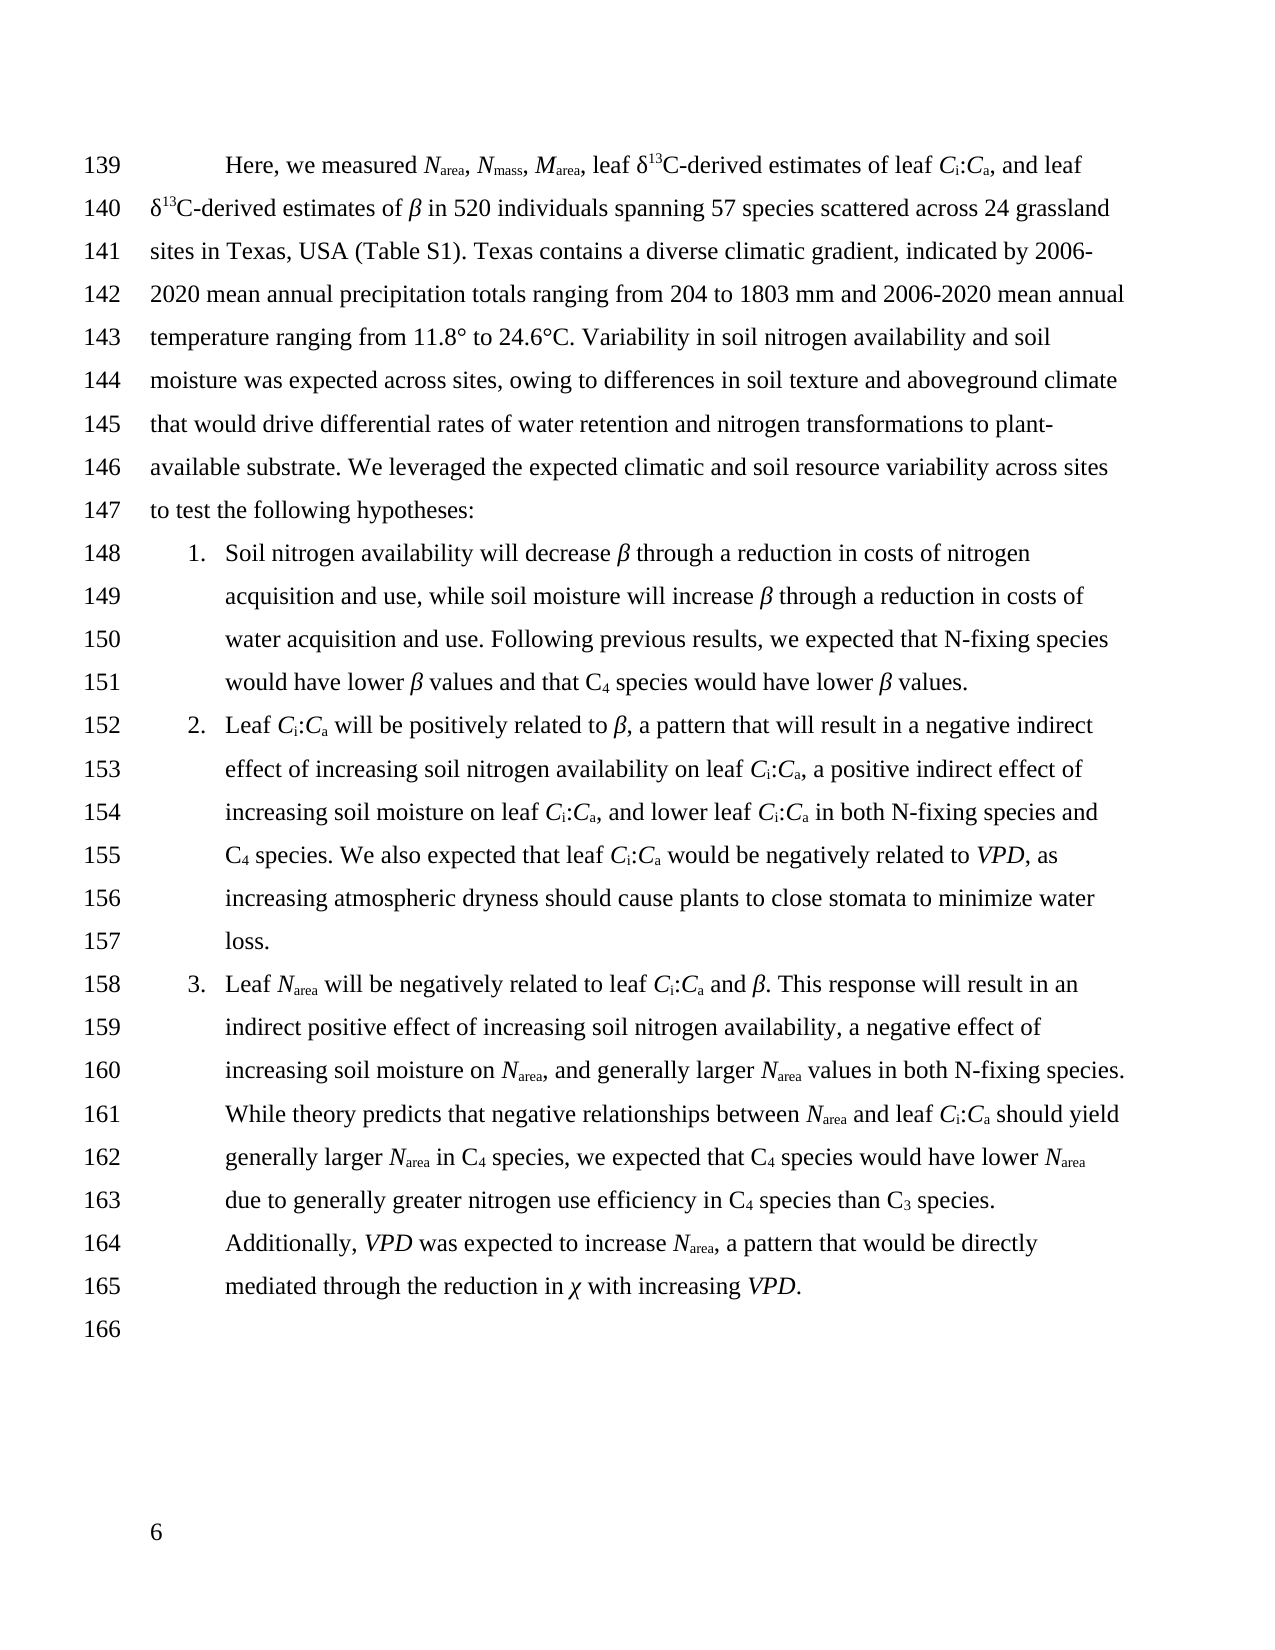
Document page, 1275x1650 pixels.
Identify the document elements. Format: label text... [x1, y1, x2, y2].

list Leaf Narea will be negatively related to leaf Ci:Ca and β. This response will result in an indirect positive effect of increasing soil nitrogen availability, a negative effect of increasing soil moisture on Narea, and generally larger Narea values in both N-fixing species. While theory predicts that negative relationships between Narea and leaf Ci:Ca should yield generally larger Narea in C4 species, we expected that C4 species would have lower Narea due to generally greater nitrogen use efficiency in C4 species than C3 species. Additionally, VPD was expected to increase Narea, a pattern that would be directly mediated through the reduction in χ with increasing VPD. [187, 969, 1125, 1300]
list Leaf Ci:Ca will be positively related to β, a pattern that will result in a negative indirect effect of increasing soil nitrogen availability on leaf Ci:Ca, a positive indirect effect of increasing soil moisture on leaf Ci:Ca, and lower leaf Ci:Ca in both N-fixing species and C4 species. We also expected that leaf Ci:Ca would be negatively related to VPD, as increasing atmospheric dryness should cause plants to close stomata to minimize water loss. [187, 711, 1125, 955]
text Here, we measured Narea, Nmass, Marea, leaf δ13C-derived estimates of leaf Ci:Ca, and leaf δ13C-derived estimates of β in 520 individuals spanning 57 species scattered across 24 grassland sites in Texas, USA (Table S1). Texas contains a diverse climatic gradient, indicated by 2006-2020 mean annual precipitation totals ranging from 204 to 1803 mm and 2006-2020 mean annual temperature ranging from 11.8° to 24.6°C. Variability in soil nitrogen availability and soil moisture was expected across sites, owing to differences in soil texture and aboveground climate that would drive differential rates of water retention and nitrogen transformations to plant-available substrate. We leveraged the expected climatic and soil resource variability across sites to test the following hypotheses: [150, 150, 1125, 524]
list Soil nitrogen availability will decrease β through a reduction in costs of nitrogen acquisition and use, while soil moisture will increase β through a reduction in costs of water acquisition and use. Following previous results, we expected that N-fixing species would have lower β values and that C4 species would have lower β values. [187, 538, 1125, 696]
